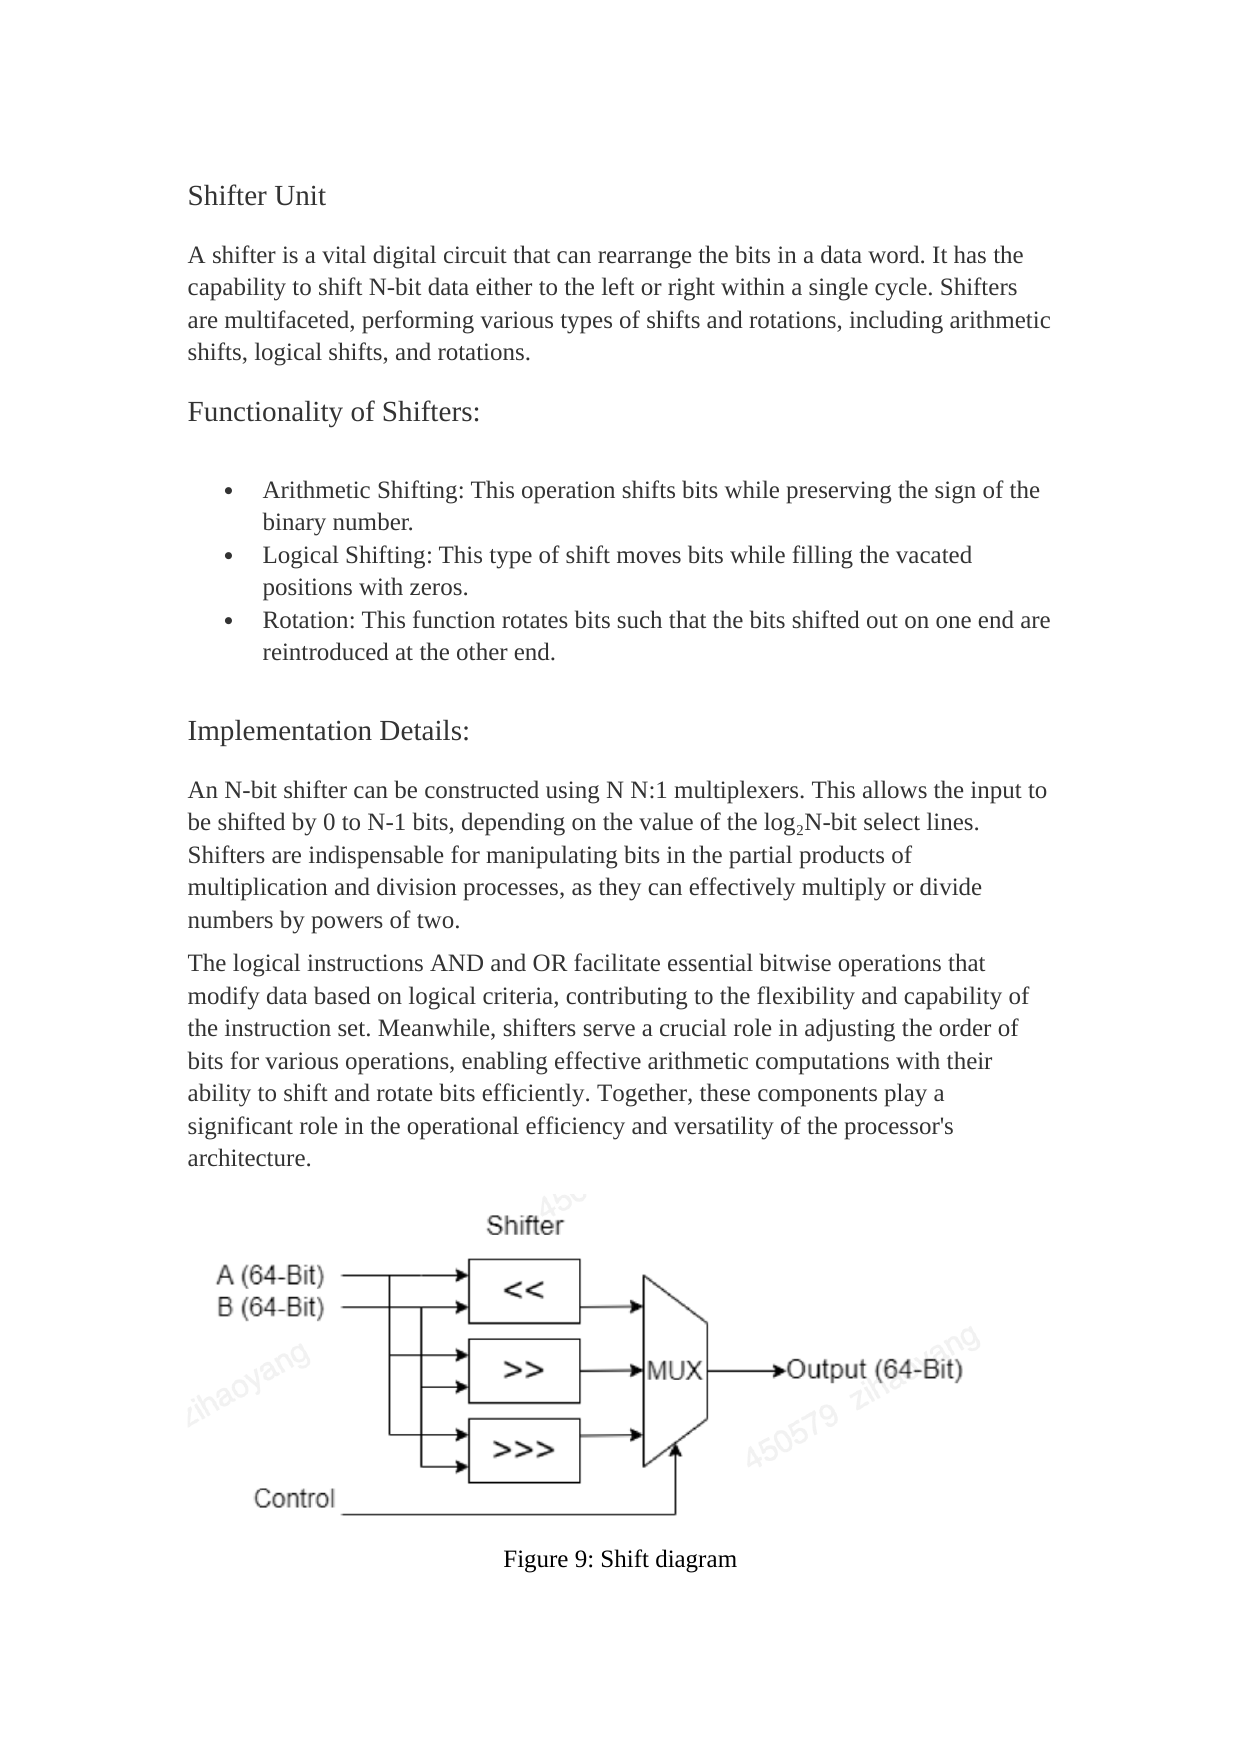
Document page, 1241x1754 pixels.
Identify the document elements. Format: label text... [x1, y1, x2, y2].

text Implementation Details: [187, 697, 1053, 762]
picture [187, 1194, 1053, 1533]
text Shifter Unit [187, 162, 1053, 227]
text An N-bit shifter can be constructed using N N:1 multiplexers. This allows the input to be shifted by 0 to N-1 bits, depending on the value of the log₂N-bit select lines. Shifters are indispensable for manipulating bits in the partial products of multiplication and division processes, as they can effectively multiply or divide numbers by powers of two. [187, 773, 1053, 936]
list Rotation: This function rotates bits such that the bits shifted out on one end are reintroduced at the other end. [225, 603, 1053, 668]
list Logical Shifting: This type of shift moves bits while filling the vacated positions with zeros. [225, 538, 1053, 603]
list Arithmetic Shifting: This operation shifts bits while preserving the sign of the binary number. [225, 473, 1053, 538]
text A shifter is a vital digital circuit that can rearrange the bits in a data word. It has the capability to shift N-bit data either to the left or right within a single cycle. Shifters are multifaceted, performing various types of shifts and rotations, including arithmetic shifts, logical shifts, and rotations. [187, 238, 1053, 368]
text Figure 9: Shift diagram [187, 1542, 1053, 1575]
text Functionality of Shifters: [187, 379, 1053, 444]
text The logical instructions AND and OR facilitate essential bitwise operations that modify data based on logical criteria, contributing to the flexibility and capability of the instruction set. Meanwhile, shifters serve a crucial role in adjusting the order of bits for various operations, enabling effective arithmetic computations with their ability to shift and rotate bits efficiently. Together, these components play a significant role in the operational efficiency and versatility of the processor's architecture. [187, 947, 1053, 1174]
